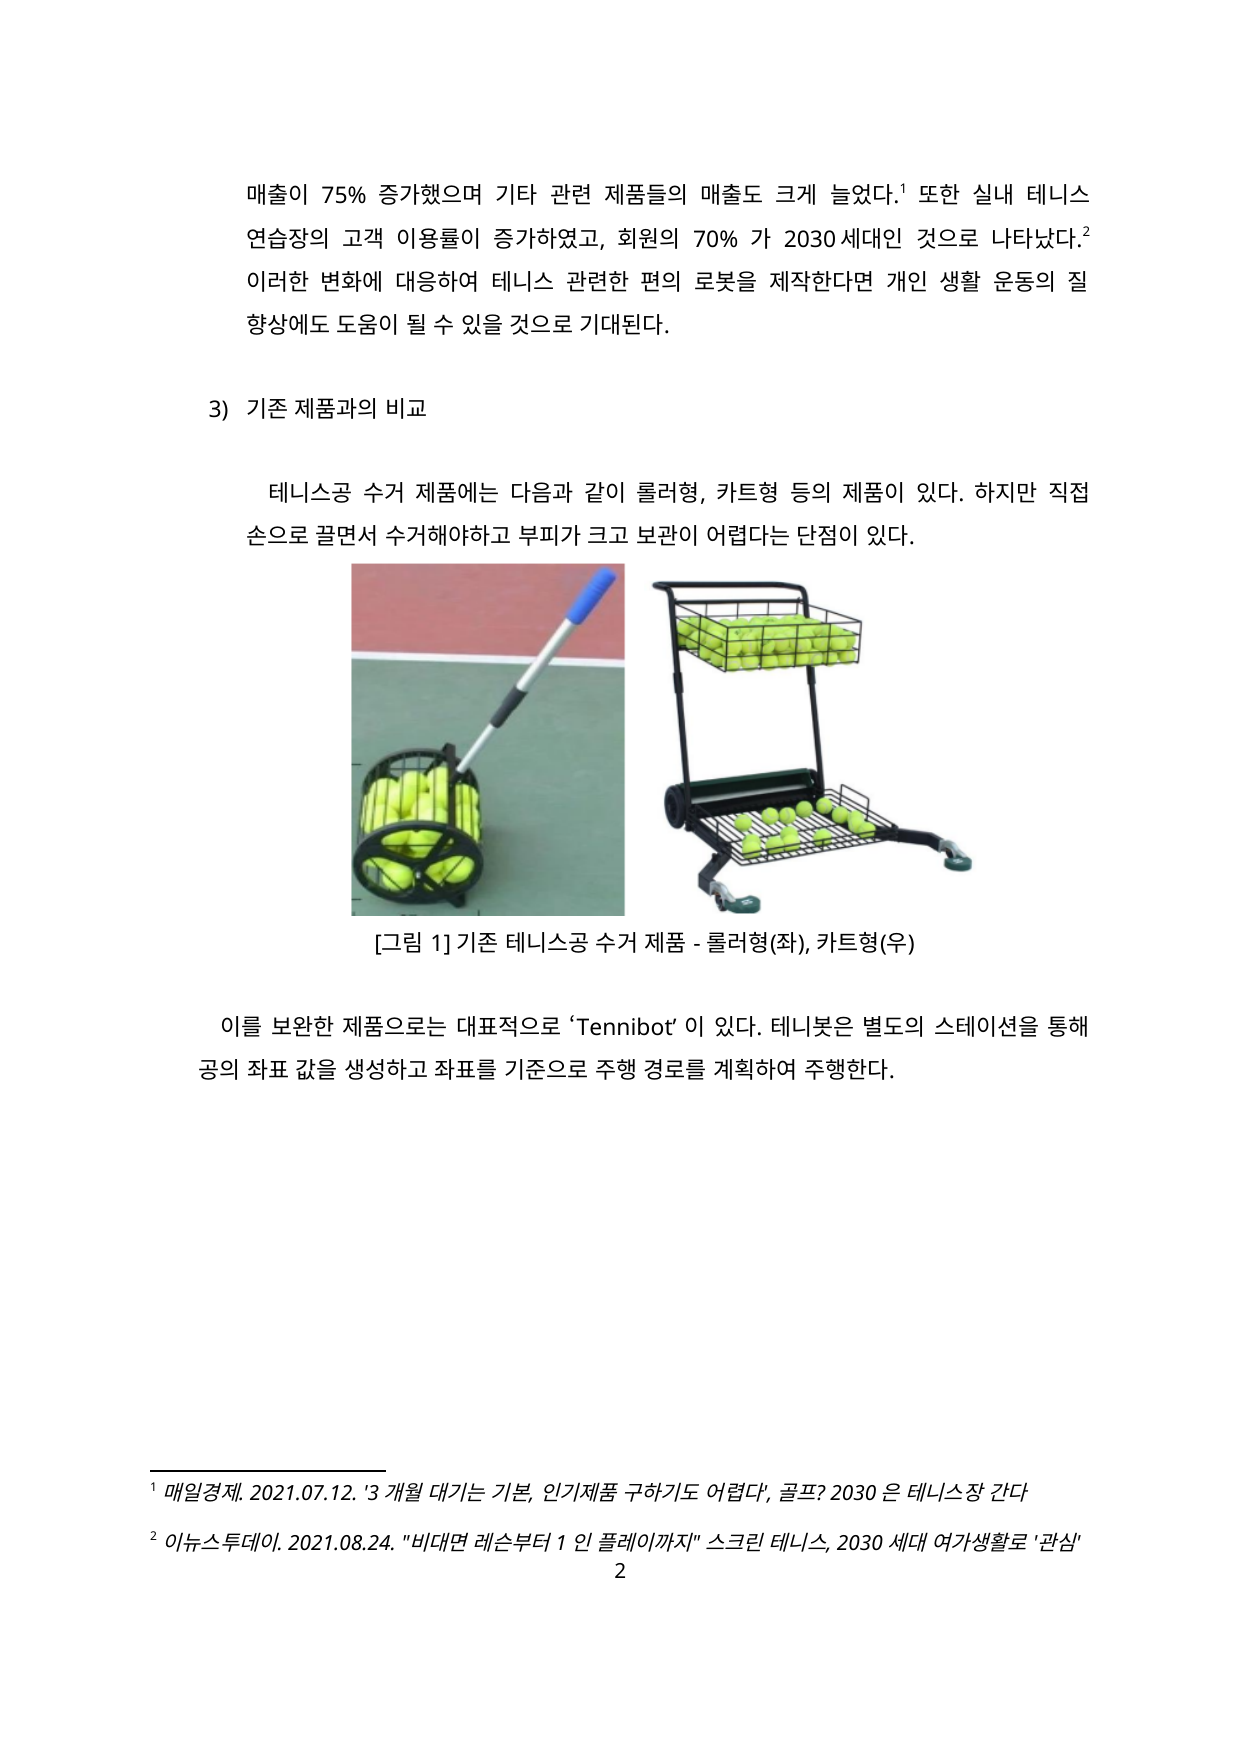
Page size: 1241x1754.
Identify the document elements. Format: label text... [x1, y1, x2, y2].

list 기존 제품과의 비교 [208, 391, 1090, 424]
picture [632, 565, 1009, 916]
list 테니스공 수거 제품에는 다음과 같이 롤러형, 카트형 등의 제품이 있다. 하지만 직접 손으로 끌면서 수거해야하고 부피가 크고 보관이 어렵다는 단점이 있다. [246, 475, 1090, 551]
text [그림 1] 기존 테니스공 수거 제품 - 롤러형(좌), 카트형(우) [198, 925, 1090, 958]
text 이를 보완한 제품으로는 대표적으로 ‘Tennibot’ 이 있다. 테니봇은 별도의 스테이션을 통해 공의 좌표 값을 생성하고 좌표를 기준으로 주행 경로를 계획하여 주행한다. [198, 1009, 1090, 1086]
picture [350, 561, 627, 916]
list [246, 177, 1090, 340]
